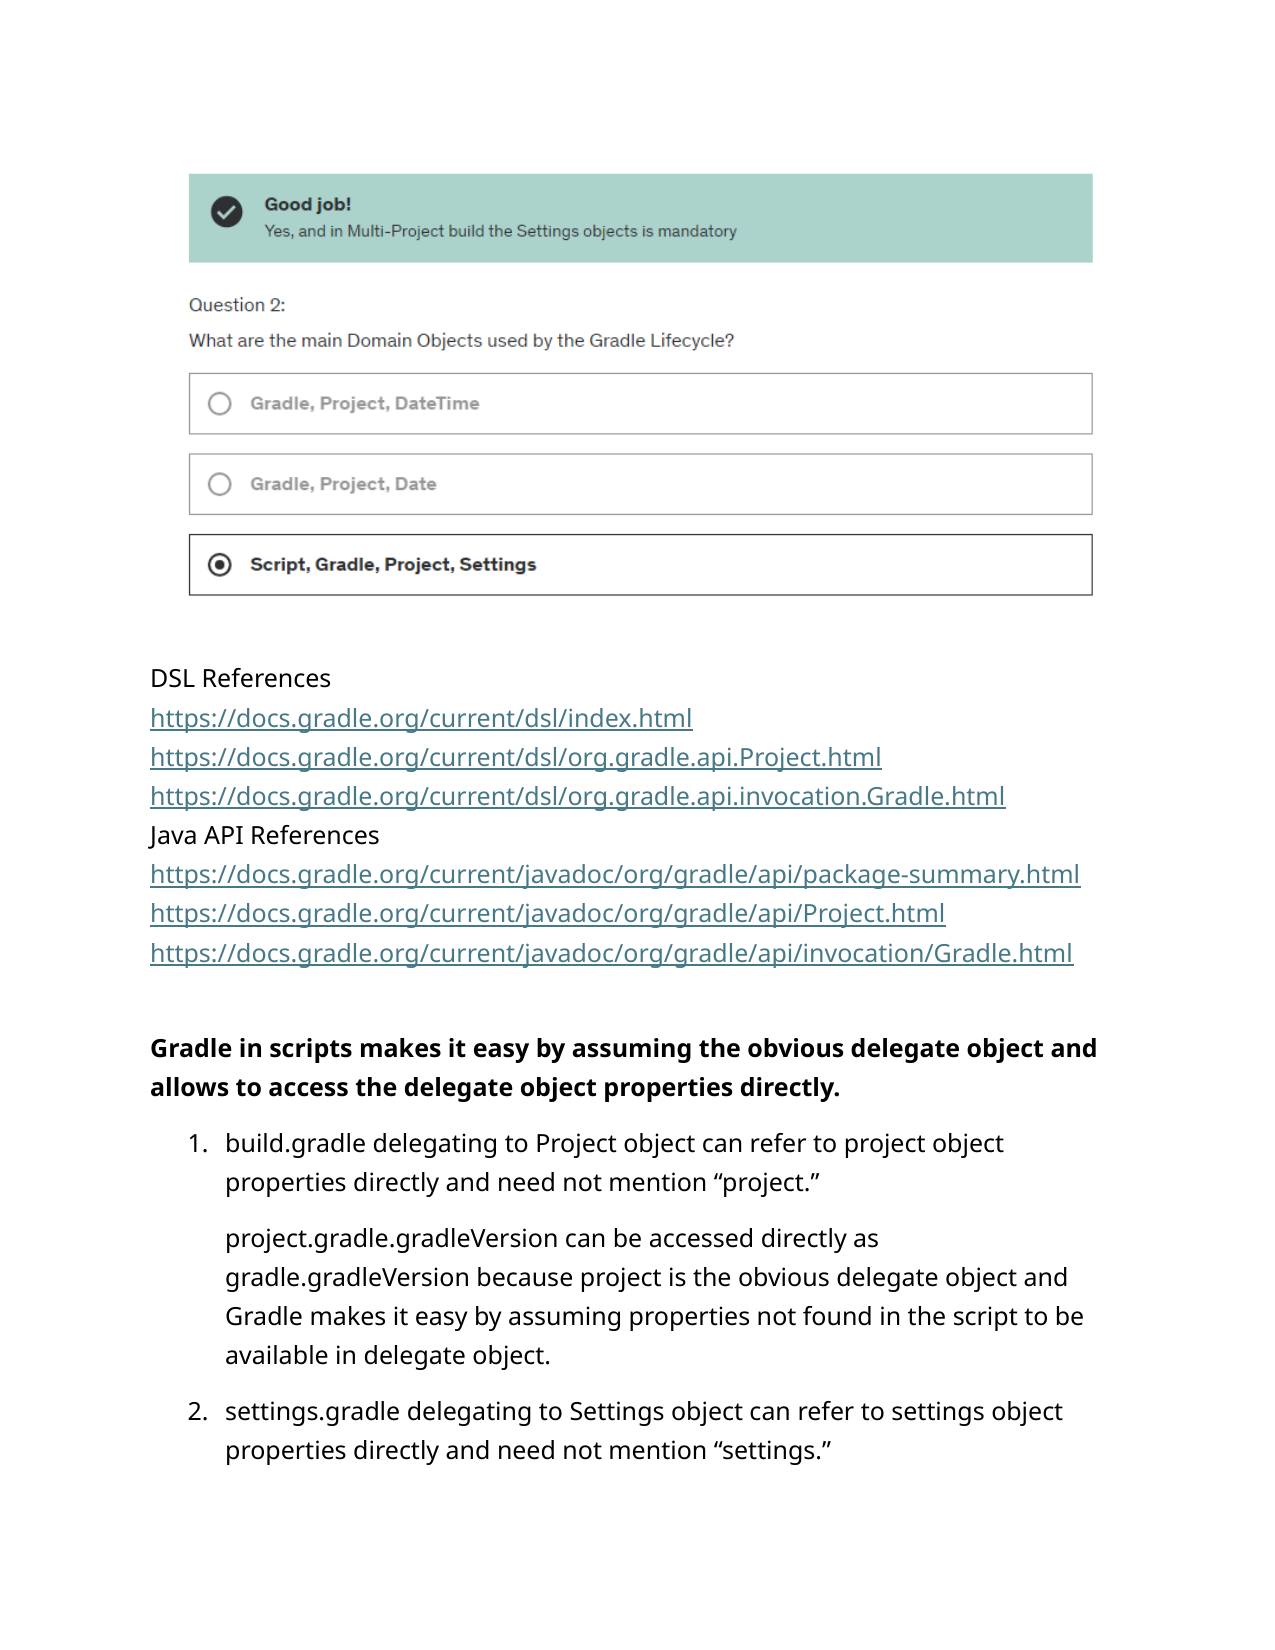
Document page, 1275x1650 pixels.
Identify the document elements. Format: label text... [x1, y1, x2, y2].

list settings.gradle delegating to Settings object can refer to settings object properties directly and need not mention “settings.” [187, 1393, 1125, 1467]
text DSL References https://docs.gradle.org/current/dsl/index.html https://docs.gradle.org/current/dsl/org.gradle.api.Project.html https://docs.gradle.org/current/dsl/org.gradle.api.invocation.Gradle.html Java API References https://docs.gradle.org/current/javadoc/org/gradle/api/package-summary.html https://docs.gradle.org/current/javadoc/org/gradle/api/Project.html https://docs.gradle.org/current/javadoc/org/gradle/api/invocation/Gradle.html [150, 617, 1125, 1008]
list build.gradle delegating to Project object can refer to project object properties directly and need not mention “project.” [187, 1125, 1125, 1198]
text project.gradle.gradleVersion can be accessed directly as gradle.gradleVersion because project is the obvious delegate object and Gradle makes it easy by assuming properties not found in the script to be available in delegate object. [225, 1220, 1125, 1372]
picture [150, 150, 1125, 617]
text Gradle in scripts makes it easy by assuming the obvious delegate object and allows to access the delegate object properties directly. [150, 1030, 1125, 1103]
